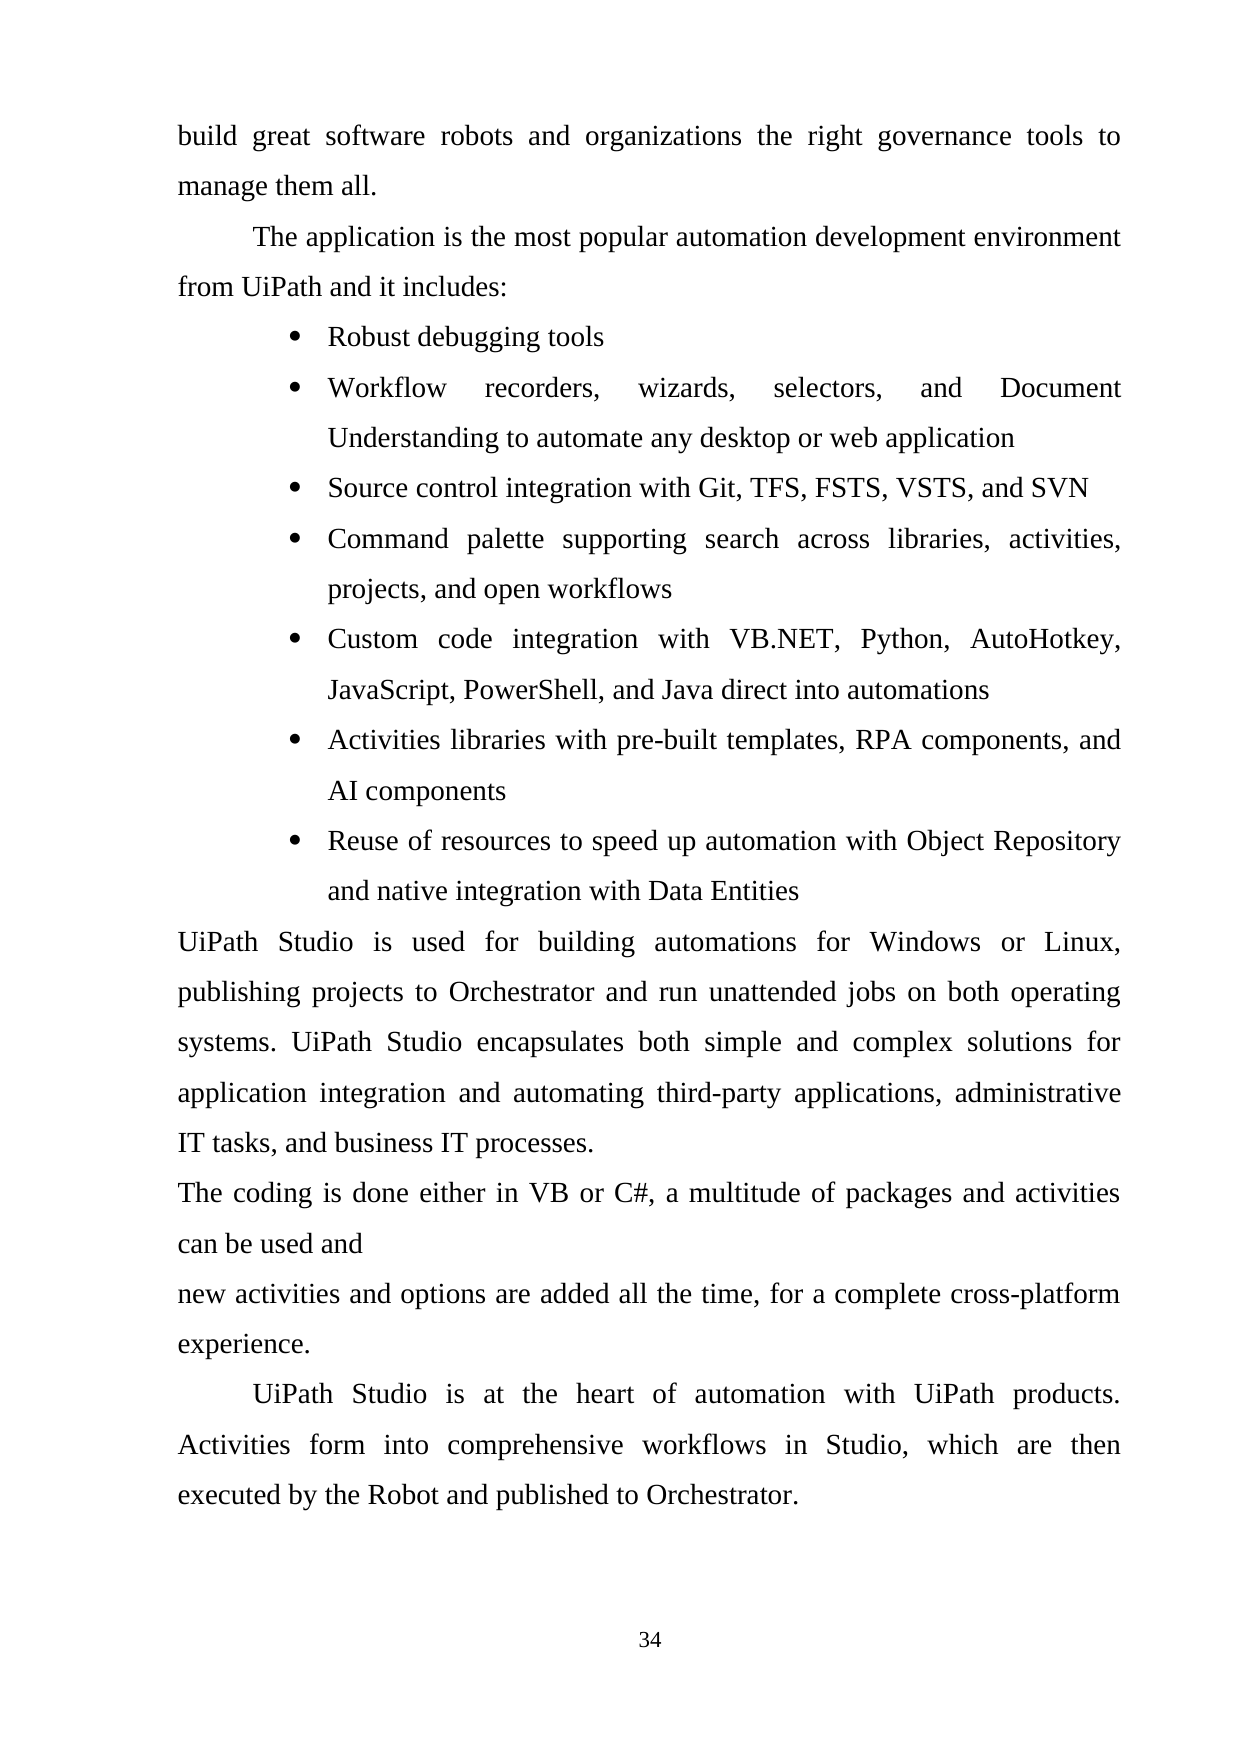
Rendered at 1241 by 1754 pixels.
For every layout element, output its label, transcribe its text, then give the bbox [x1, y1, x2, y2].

list Custom code integration with VB.NET, Python, AutoHotkey, JavaScript, PowerShell, and Java direct into automations [290, 622, 1122, 706]
list Source control integration with Git, TFS, FSTS, VSTS, and SVN [290, 471, 1122, 504]
list Command palette supporting search across libraries, activities, projects, and open workflows [290, 521, 1122, 605]
text UiPath Studio is used for building automations for Windows or Linux, publishing projects to Orchestrator and run unattended jobs on both operating systems. UiPath Studio encapsulates both simple and complex solutions for application integration and automating third-party applications, administrative IT tasks, and business IT processes. [177, 924, 1122, 1159]
list Activities libraries with pre-built templates, RPA components, and AI components [290, 722, 1122, 806]
text The coding is done either in VB or C#, a multitude of packages and activities can be used and [177, 1175, 1122, 1259]
list Reuse of resources to speed up automation with Object Repository and native integration with Data Entities [290, 823, 1122, 907]
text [177, 118, 1122, 202]
text The application is the most popular automation development environment from UiPath and it includes: [177, 219, 1122, 303]
list Workflow recorders, wizards, selectors, and Document Understanding to automate any desktop or web application [290, 370, 1122, 454]
text new activities and options are added all the time, for a complete cross-platform experience. [177, 1276, 1122, 1360]
list Robust debugging tools [290, 319, 1122, 353]
text UiPath Studio is at the heart of automation with UiPath products. Activities form into comprehensive workflows in Studio, which are then executed by the Robot and published to Orchestrator. [177, 1377, 1122, 1511]
